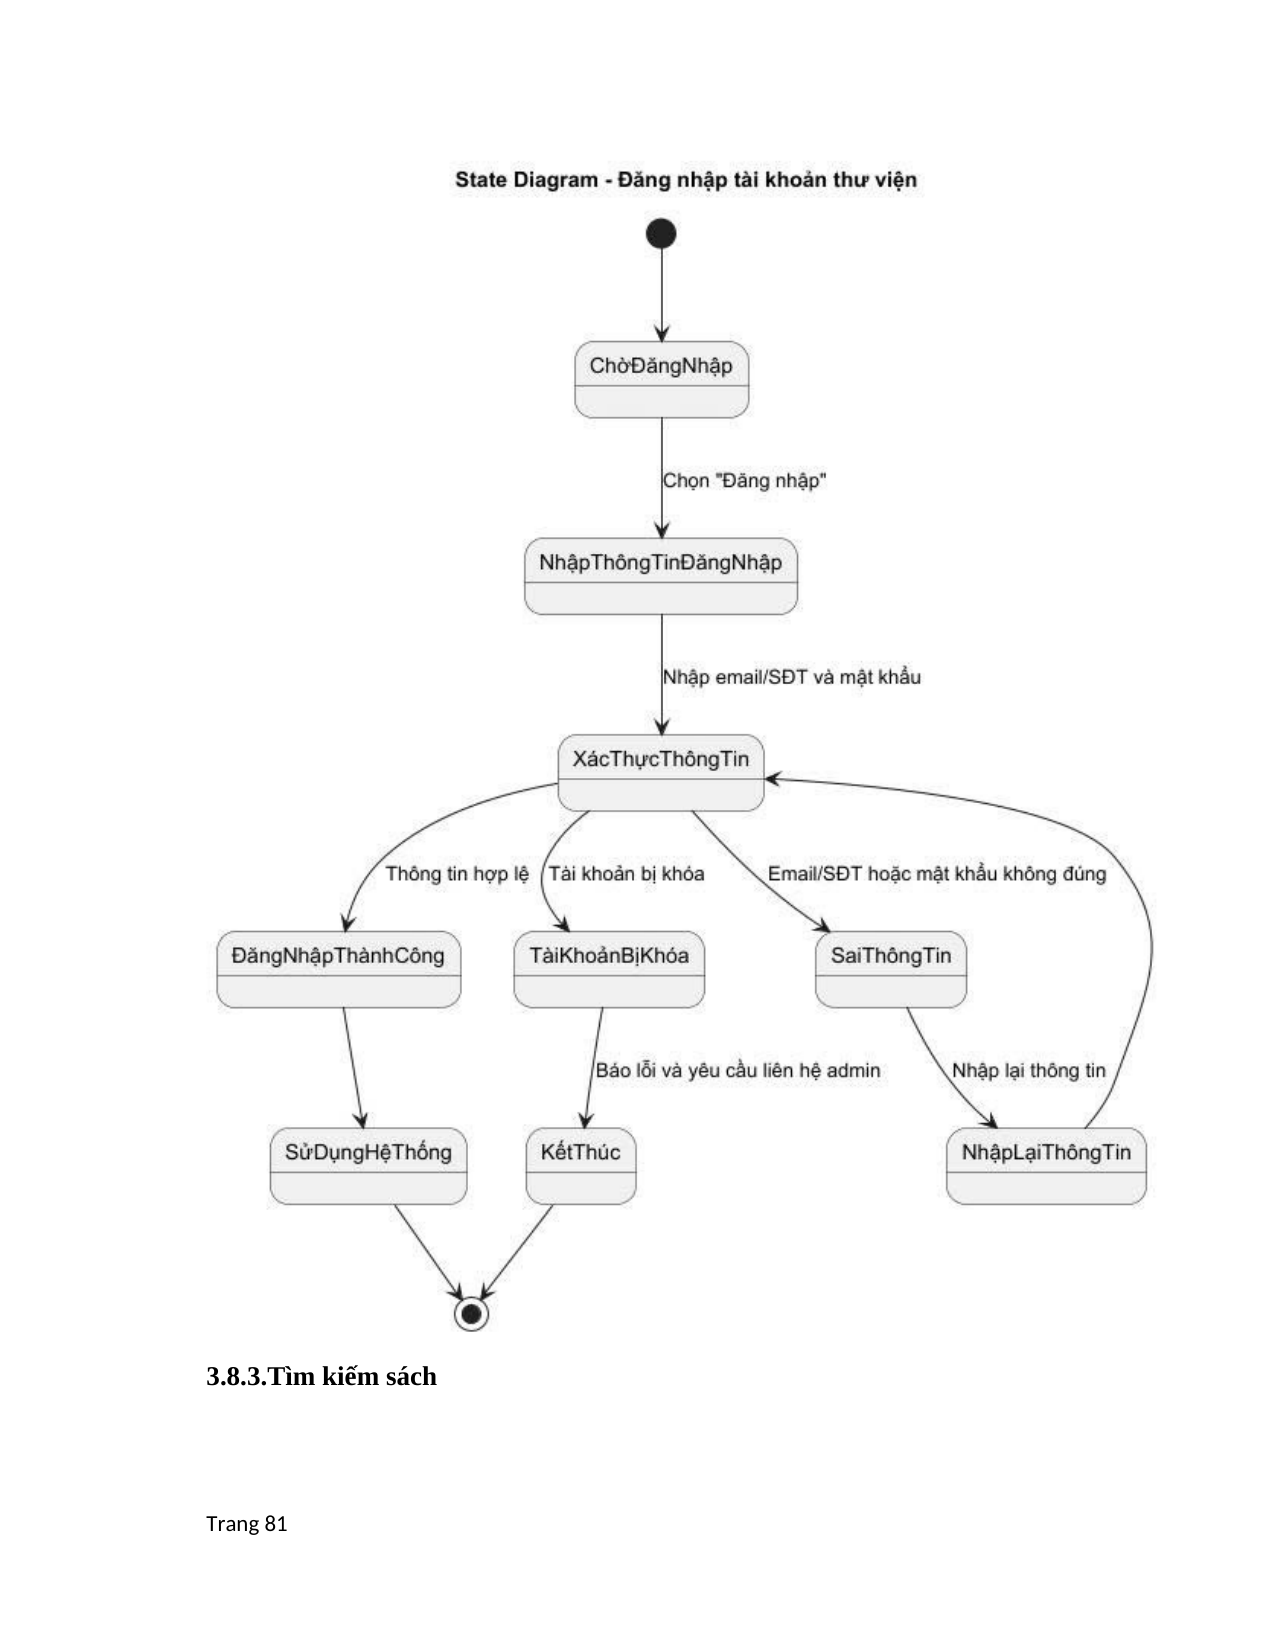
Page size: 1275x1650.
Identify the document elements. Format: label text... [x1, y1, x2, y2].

subtitle 3.8.3.Tìm kiếm sách [206, 1365, 1187, 1390]
picture [206, 150, 1187, 1338]
